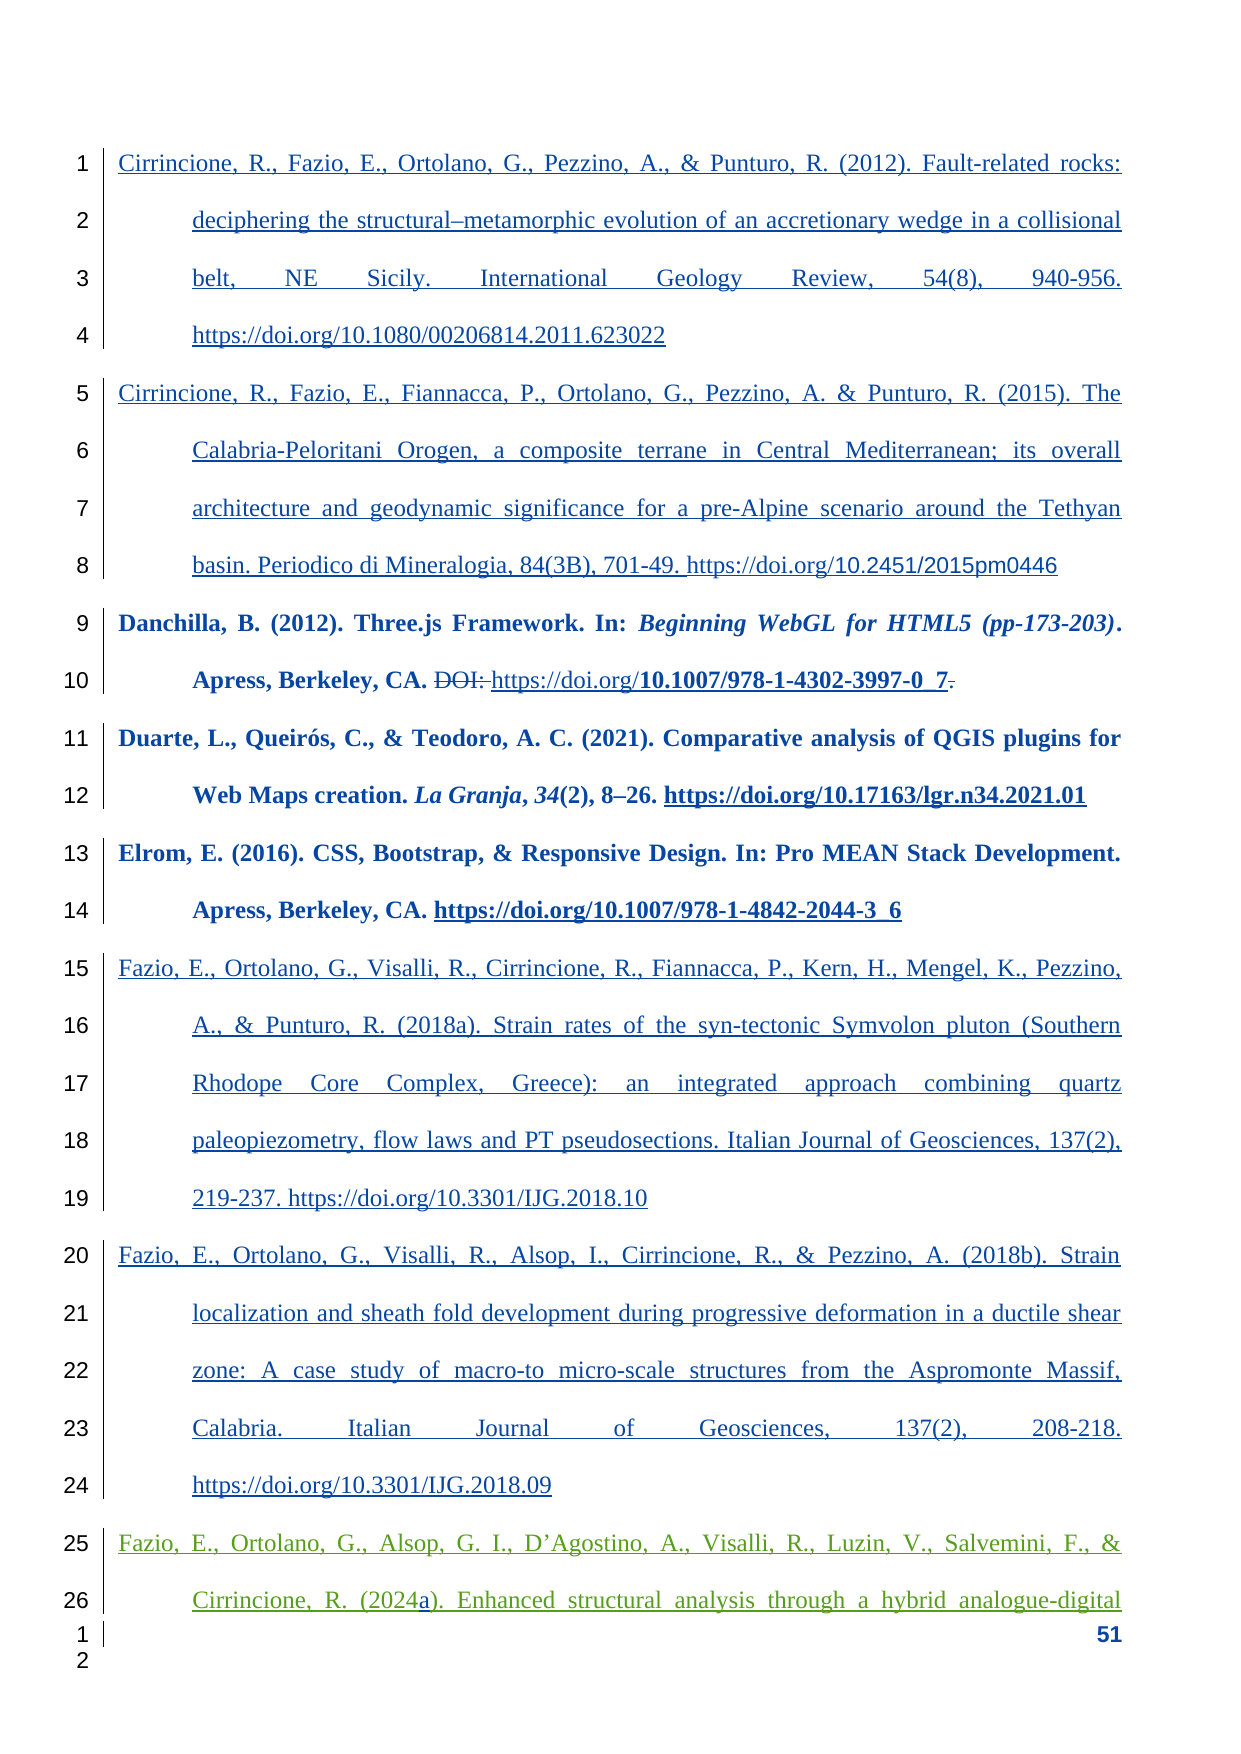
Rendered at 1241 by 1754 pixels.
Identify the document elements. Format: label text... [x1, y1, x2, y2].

text Duarte, L., Queirós, C., & Teodoro, A. C. (2021). Comparative analysis of QGIS plugins for Web Maps creation. La Granja, 34(2), 8–26. https://doi.org/10.17163/lgr.n34.2021.01 [118, 723, 1122, 809]
text Elrom, E. (2016). CSS, Bootstrap, & Responsive Design. In: Pro MEAN Stack Development. Apress, Berkeley, CA. https://doi.org/10.1007/978-1-4842-2044-3_6 [118, 838, 1122, 924]
text Danchilla, B. (2012). Three.js Framework. In: Beginning WebGL for HTML5 (pp-173-203). Apress, Berkeley, CA. 10.1007/978-1-4302-3997-0_7 [118, 608, 1122, 694]
